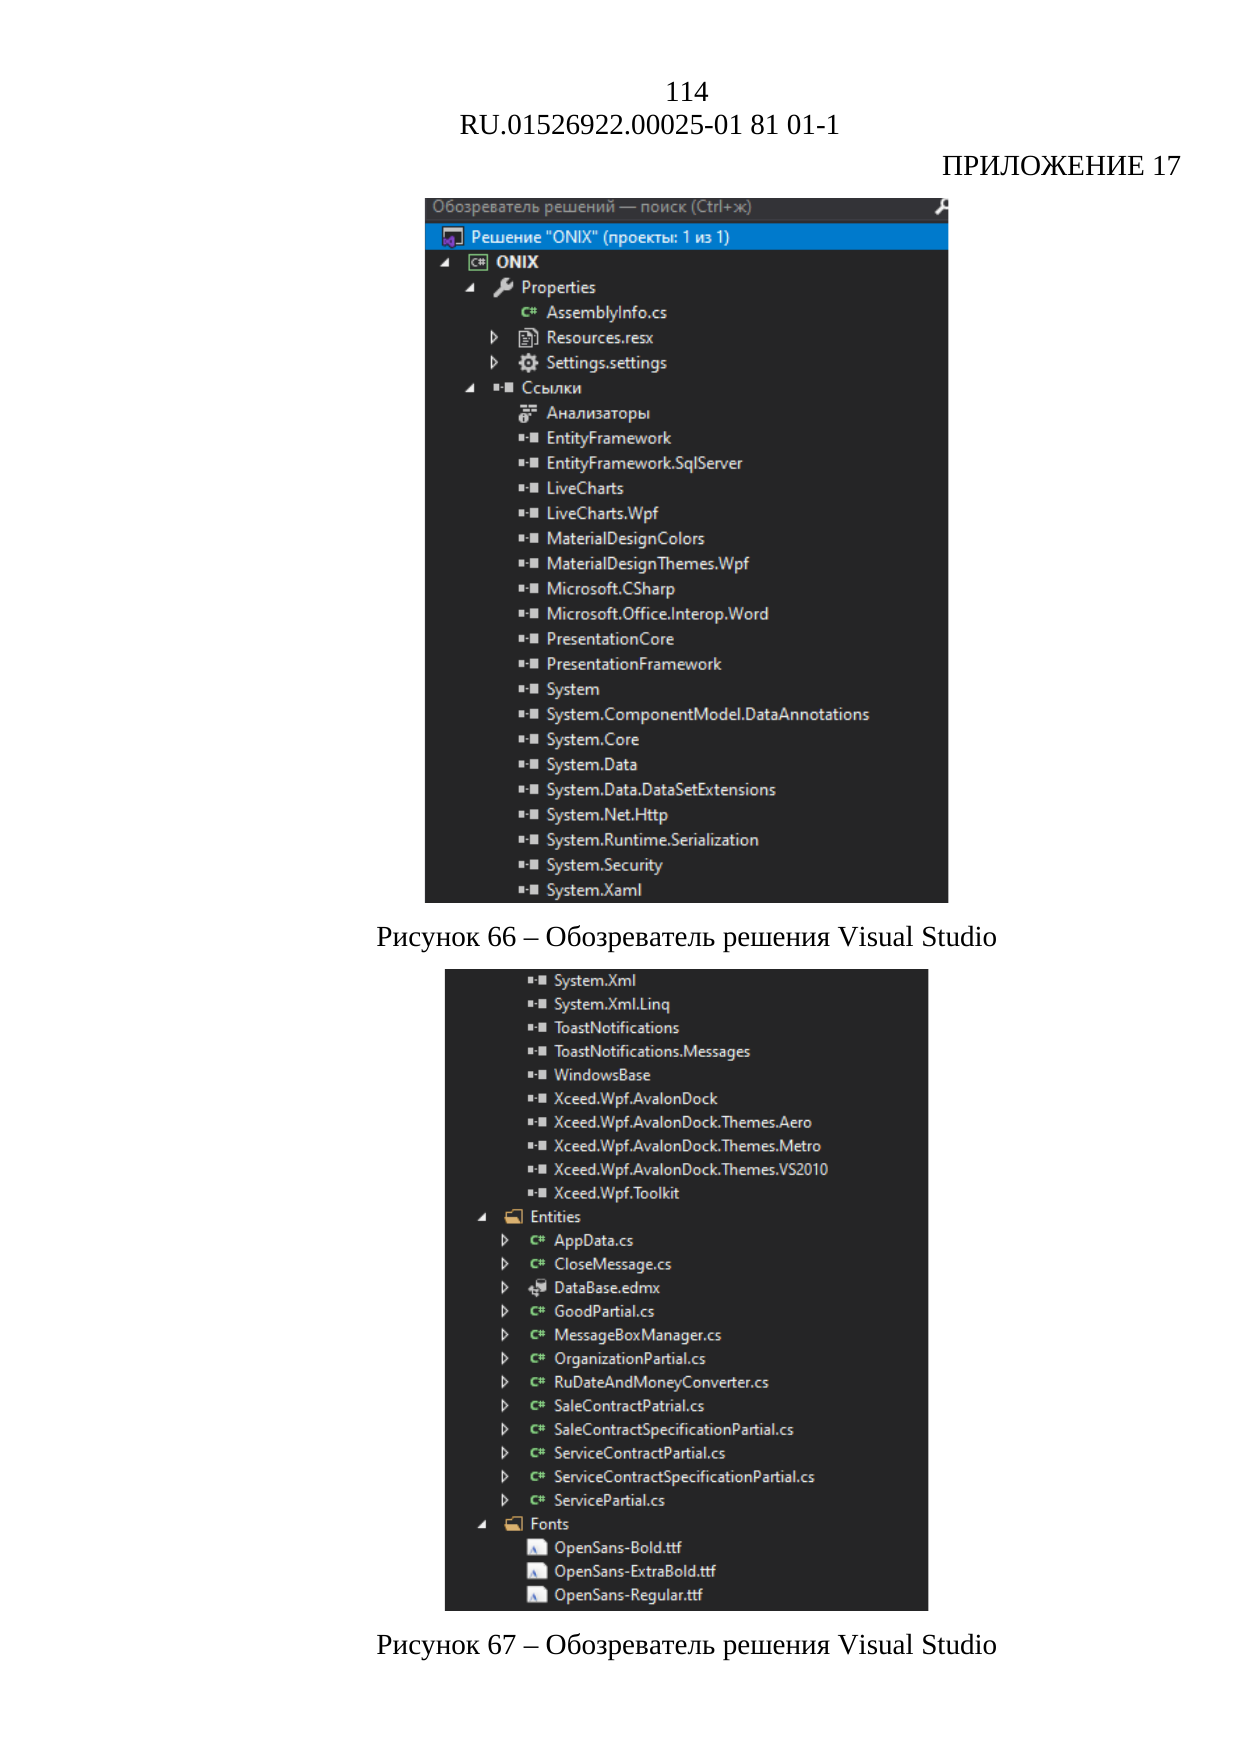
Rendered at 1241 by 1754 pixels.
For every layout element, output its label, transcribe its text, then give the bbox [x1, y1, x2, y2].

text ПРИЛОЖЕНИЕ 17 [118, 148, 1181, 181]
text Рисунок 67 – Обозреватель решения Visual Studio [118, 1627, 1181, 1661]
picture [444, 969, 929, 1611]
text Рисунок 66 – Обозреватель решения Visual Studio [118, 919, 1181, 953]
picture [424, 198, 949, 903]
